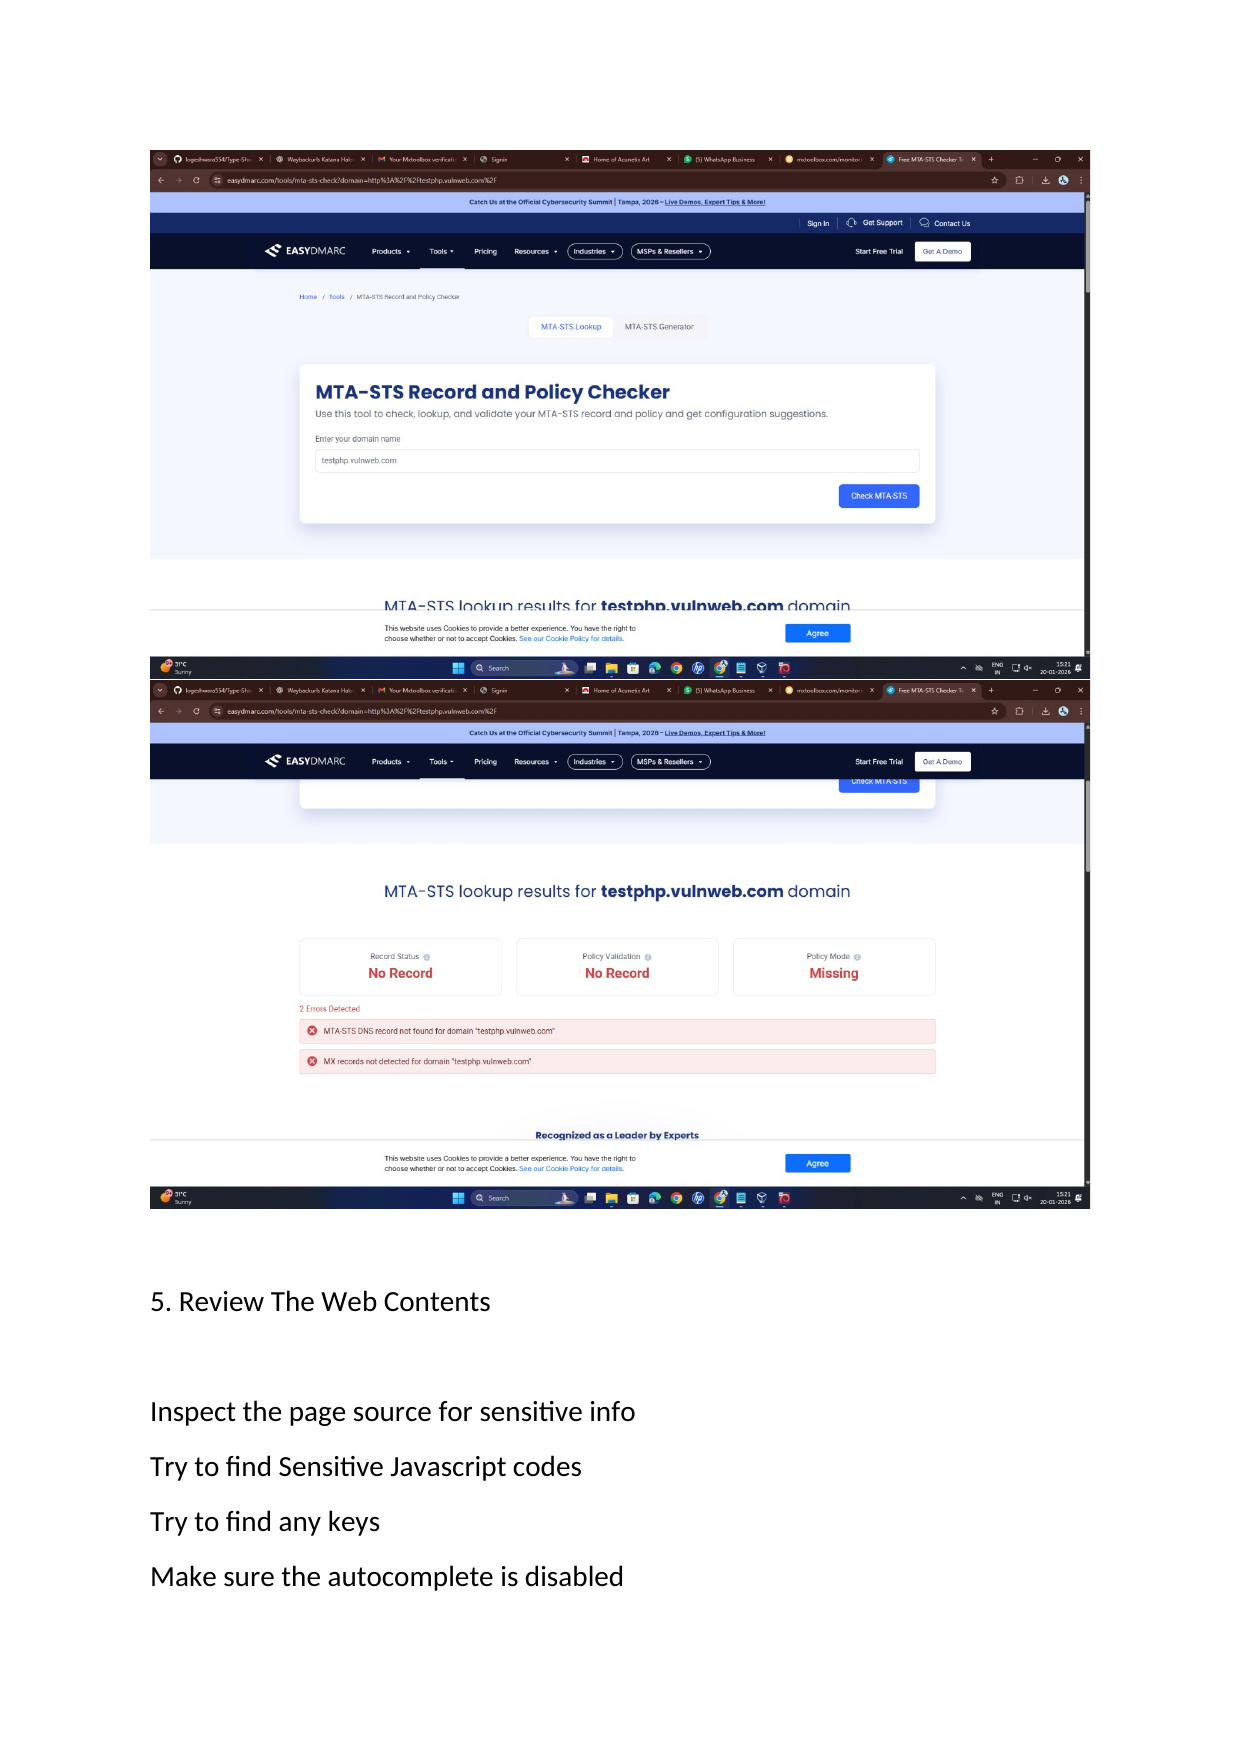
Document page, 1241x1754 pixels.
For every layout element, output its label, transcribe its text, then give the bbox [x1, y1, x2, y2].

picture [150, 680, 1091, 1209]
text 5. Review The Web Contents [150, 1283, 1090, 1318]
text Inspect the page source for sensitive info [150, 1393, 1090, 1428]
text Try to find any keys [150, 1503, 1090, 1539]
picture [150, 150, 1091, 679]
text Make sure the autocomplete is disabled [150, 1558, 1090, 1594]
text Try to find Sensitive Javascript codes [150, 1448, 1090, 1483]
